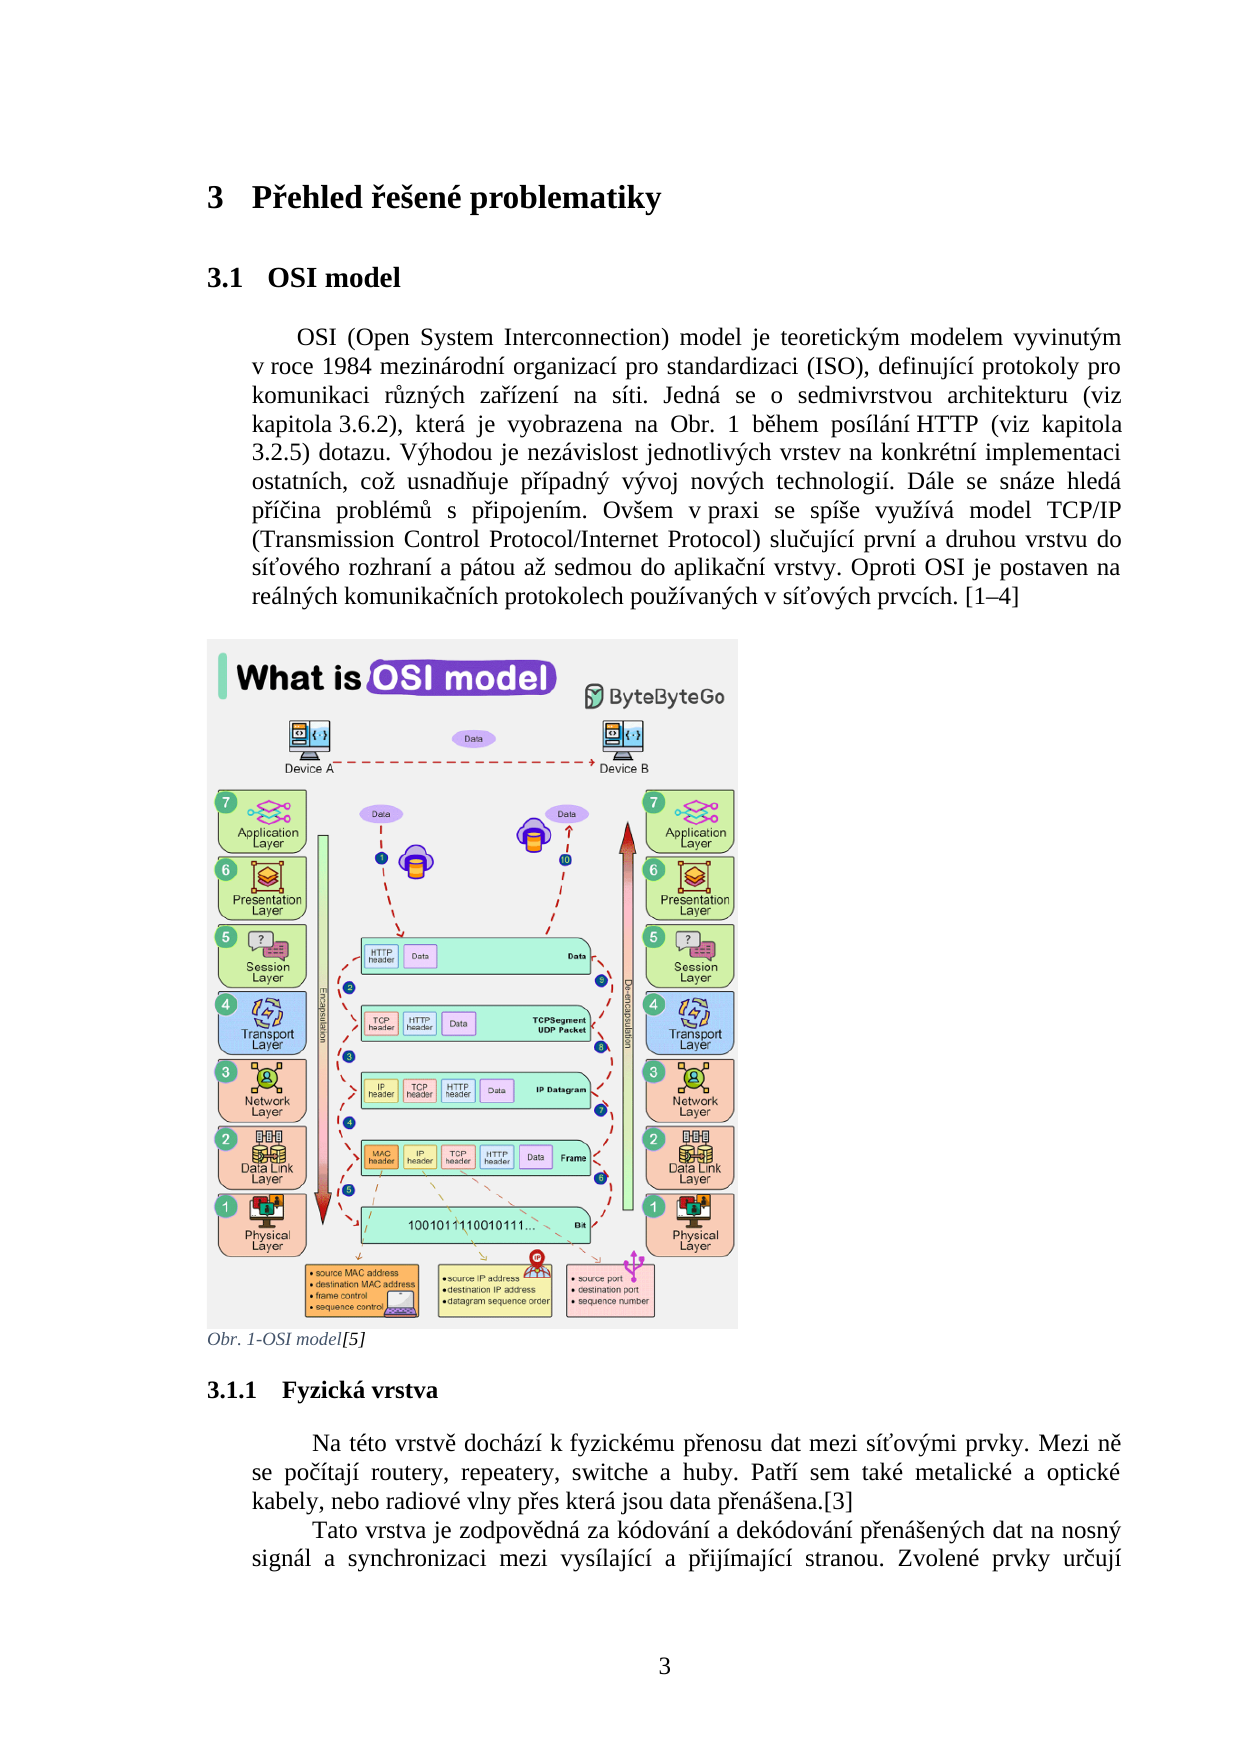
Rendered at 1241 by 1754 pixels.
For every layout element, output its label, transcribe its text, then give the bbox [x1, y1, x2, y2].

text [252, 1515, 1122, 1572]
subtitle OSI model [207, 260, 1122, 293]
subtitle Přehled řešené problematiky [207, 177, 1122, 216]
text Obr. -OSI model [207, 1328, 1122, 1350]
picture [206, 638, 738, 1329]
subtitle Fyzická vrstva [207, 1375, 1122, 1403]
text Na této vrstvě dochází k fyzickému přenosu dat mezi síťovými prvky. Mezi ně se počítají routery, repeatery, switche a huby. Patří sem také metalické a optické kabely, nebo radiové vlny přes která jsou data přenášena. [252, 1428, 1122, 1515]
text OSI (Open System Interconnection) model je teoretickým modelem vyvinutým v roce 1984 mezinárodní organizací pro standardizaci (ISO), definující protokoly pro komunikaci různých zařízení na síti. Jedná se o sedmivrstvou architekturu (viz kapitola 3.6.2), která je vyobrazena na Obr. 1 během posílání HTTP (viz kapitola 3.2.5) dotazu. Výhodou je nezávislost jednotlivých vrstev na konkrétní implementaci ostatních, což usnadňuje případný vývoj nových technologií. Dále se snáze hledá příčina problémů s připojením. Ovšem v praxi se spíše využívá model TCP/IP (Transmission Control Protocol/Internet Protocol) slučující první a druhou vrstvu do síťového rozhraní a pátou až sedmou do aplikační vrstvy. Oproti OSI je postaven na reálných komunikačních protokolech používaných v síťových prvcích. [252, 322, 1122, 610]
